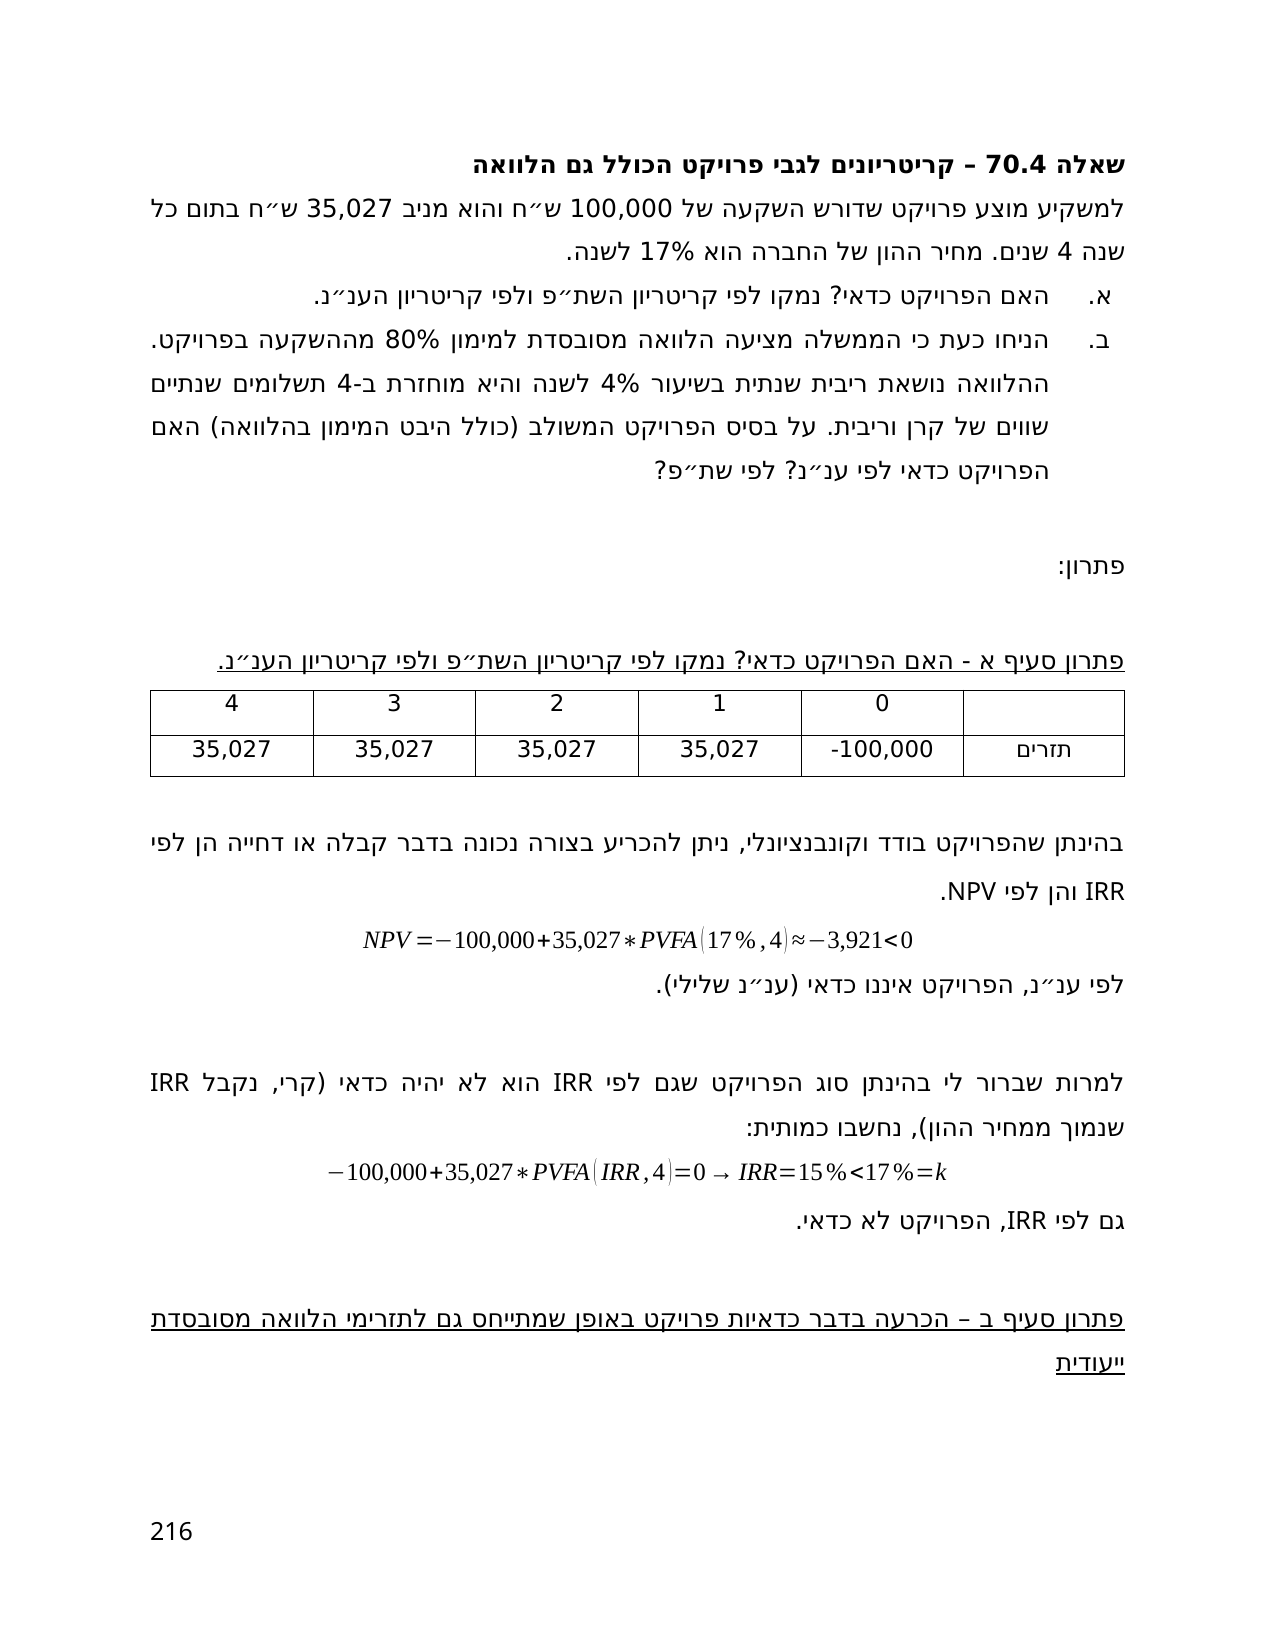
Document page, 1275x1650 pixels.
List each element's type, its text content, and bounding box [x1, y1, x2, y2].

text פתרון: [150, 551, 1125, 580]
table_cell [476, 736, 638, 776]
text פתרון סעיף א - האם הפרויקט כדאי? נמקו לפי קריטריון השת״פ ולפי קריטריון הענ״נ. [150, 646, 1125, 675]
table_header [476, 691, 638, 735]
text שאלה 70.4 – קריטריונים לגבי פרויקט הכולל גם הלוואה [150, 150, 1125, 179]
text למשקיע מוצע פרויקט שדורש השקעה של 100,000 ש״ח והוא מניב 35,027 ש״ח בתום כל שנה 4 שנים. מחיר ההון של החברה הוא 17% לשנה. [150, 194, 1125, 267]
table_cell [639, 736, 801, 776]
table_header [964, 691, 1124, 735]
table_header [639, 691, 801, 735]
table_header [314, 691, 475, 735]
text בהינתן שהפרויקט בודד וקונבנציונלי, ניתן להכריע בצורה נכונה בדבר קבלה או דחייה הן לפי IRR והן לפי NPV. [150, 828, 1125, 908]
text למרות שברור לי בהינתן סוג הפרויקט שגם לפי IRR הוא לא יהיה כדאי (קרי, נקבל IRR שנמוך ממחיר ההון), נחשבו כמותית: [150, 1065, 1125, 1143]
text פתרון סעיף ב – הכרעה בדבר כדאיות פרויקט באופן שמתייחס גם לתזרימי הלוואה מסובסדת ייעודית [150, 1304, 1125, 1377]
text גם לפי IRR, הפרויקט לא כדאי. [150, 1202, 1125, 1236]
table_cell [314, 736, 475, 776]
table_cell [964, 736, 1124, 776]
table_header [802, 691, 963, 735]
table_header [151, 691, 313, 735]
list הניחו כעת כי הממשלה מציעה הלוואה מסובסדת למימון 80% מההשקעה בפרויקט. ההלוואה נושאת ריבית שנתית בשיעור 4% לשנה והיא מוחזרת ב-4 תשלומים שנתיים שווים של קרן וריבית. על בסיס הפרויקט המשולב (כולל היבט המימון בהלוואה) האם הפרויקט כדאי לפי ענ״נ? לפי שת״פ? [150, 325, 1087, 485]
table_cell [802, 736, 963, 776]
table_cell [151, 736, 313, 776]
list האם הפרויקט כדאי? נמקו לפי קריטריון השת״פ ולפי קריטריון הענ״נ. [150, 281, 1087, 310]
text לפי ענ״נ, הפרויקט איננו כדאי (ענ״נ שלילי). [150, 970, 1125, 999]
